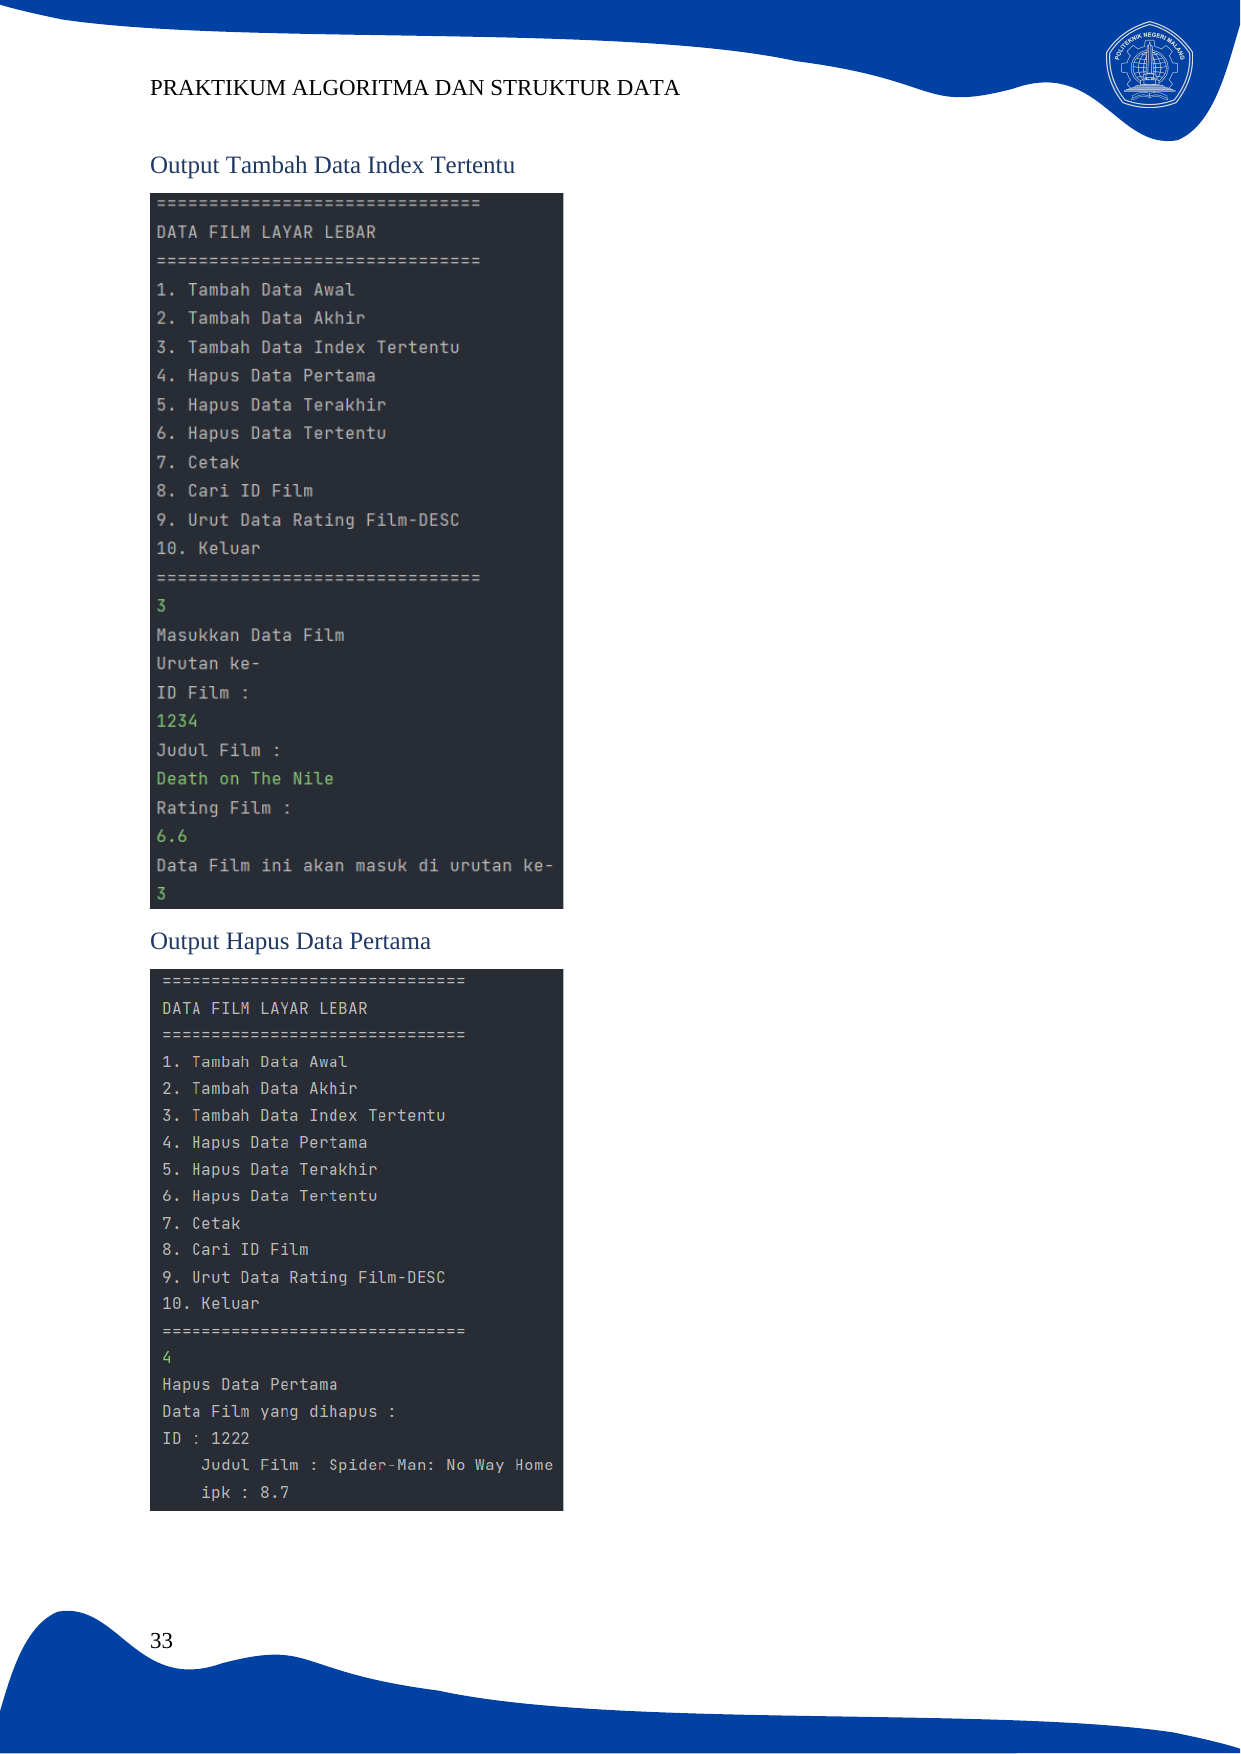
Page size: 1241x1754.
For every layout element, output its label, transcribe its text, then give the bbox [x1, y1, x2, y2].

subtitle Output Tambah Data Index Tertentu [150, 150, 1090, 179]
subtitle Output Hapus Data Pertama [150, 926, 1090, 955]
picture [150, 969, 564, 1511]
picture [150, 193, 564, 909]
